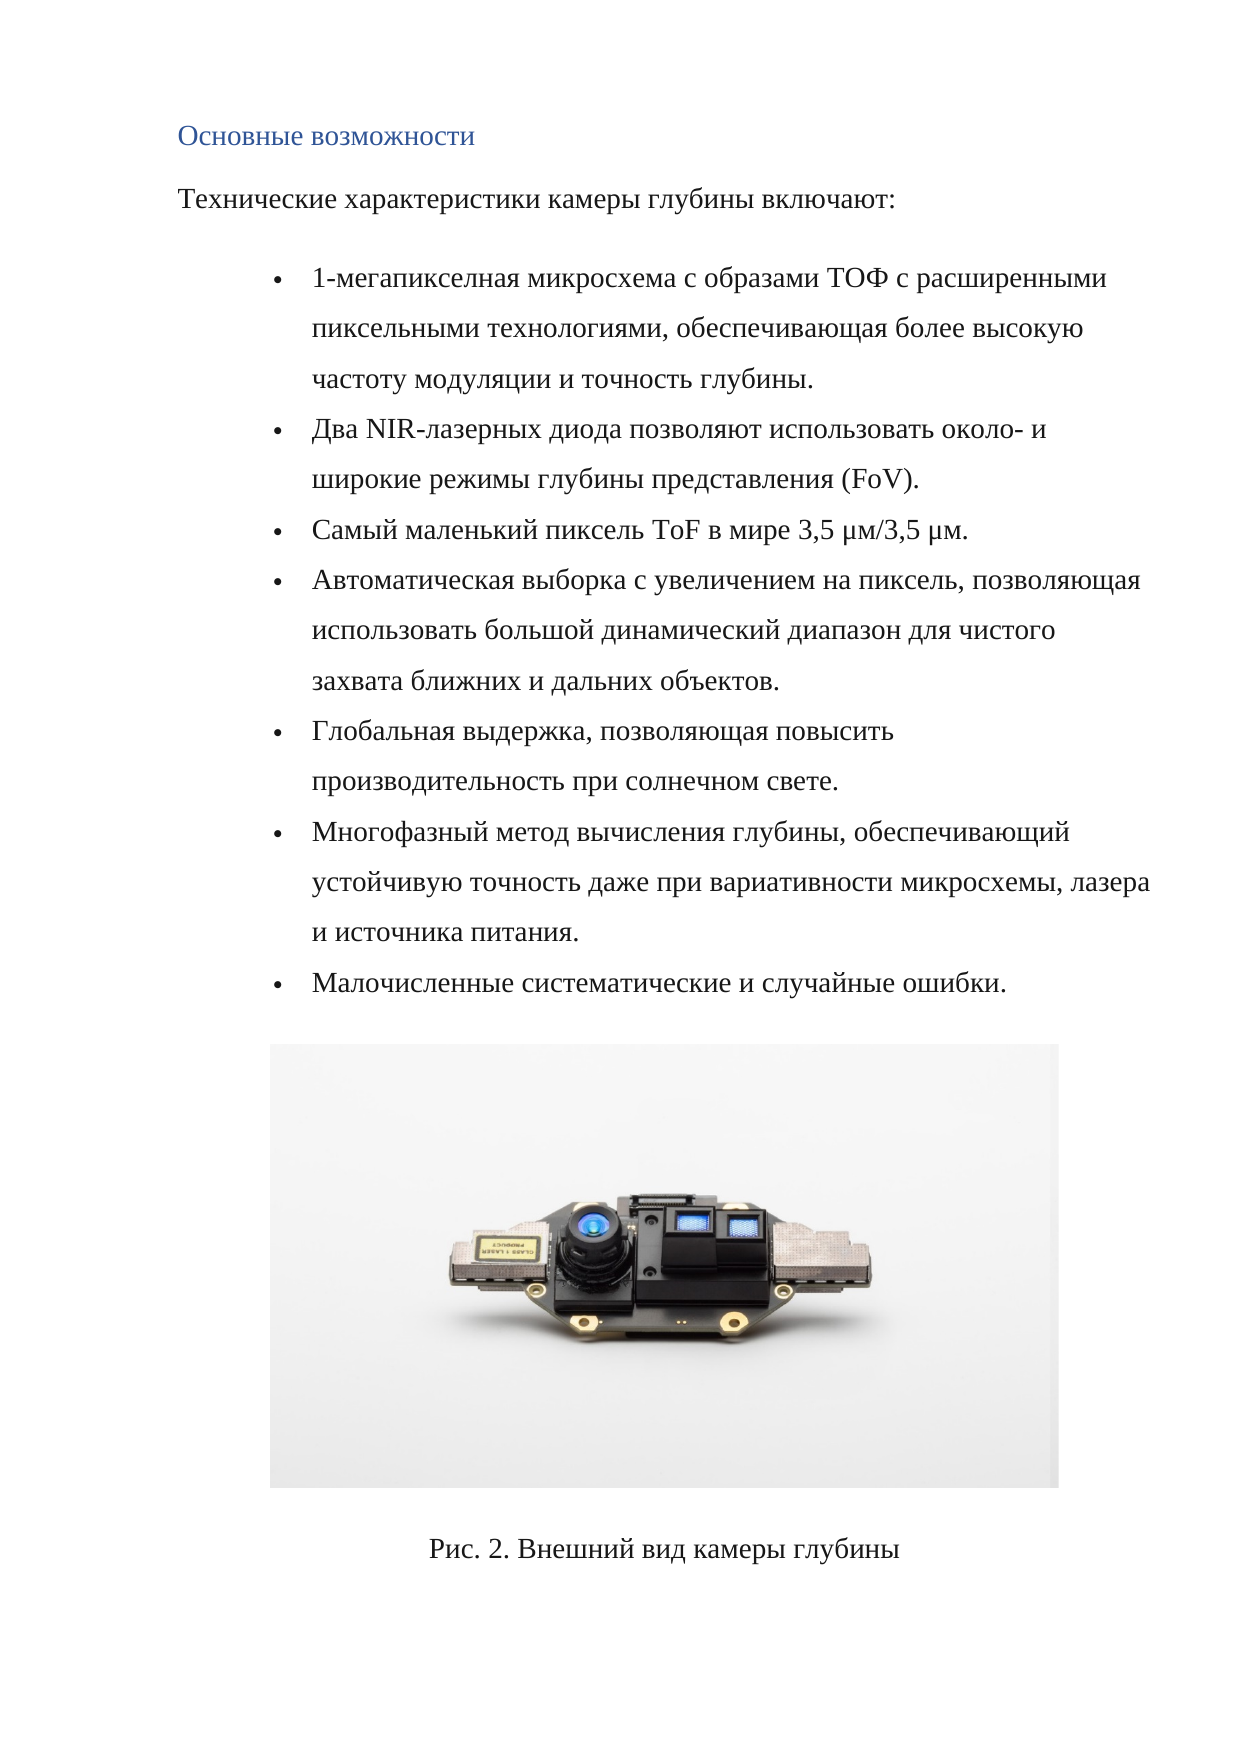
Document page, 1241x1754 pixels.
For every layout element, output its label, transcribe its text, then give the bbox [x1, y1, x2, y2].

subtitle Основные возможности [177, 118, 1152, 152]
text Рис. 2. Внешний вид камеры глубины [177, 1531, 1152, 1565]
list 1-мегапикселная микросхема с образами ТОФ с расширенными пиксельными технологиями, обеспечивающая более высокую частоту модуляции и точность глубины. [274, 260, 1152, 394]
list Два NIR-лазерных диода позволяют использовать около- и широкие режимы глубины представления (FoV). [274, 411, 1152, 495]
list Самый маленький пиксель ToF в мире 3,5 μм/3,5 μм. [274, 512, 1152, 545]
list Многофазный метод вычисления глубины, обеспечивающий устойчивую точность даже при вариативности микросхемы, лазера и источника питания. [274, 814, 1152, 948]
text Технические характеристики камеры глубины включают: [177, 181, 1152, 214]
picture [270, 1044, 1059, 1488]
list Глобальная выдержка, позволяющая повысить производительность при солнечном свете. [274, 713, 1152, 797]
list Малочисленные систематические и случайные ошибки. [274, 965, 1152, 998]
list Автоматическая выборка с увеличением на пиксель, позволяющая использовать большой динамический диапазон для чистого захвата ближних и дальних объектов. [274, 562, 1152, 696]
